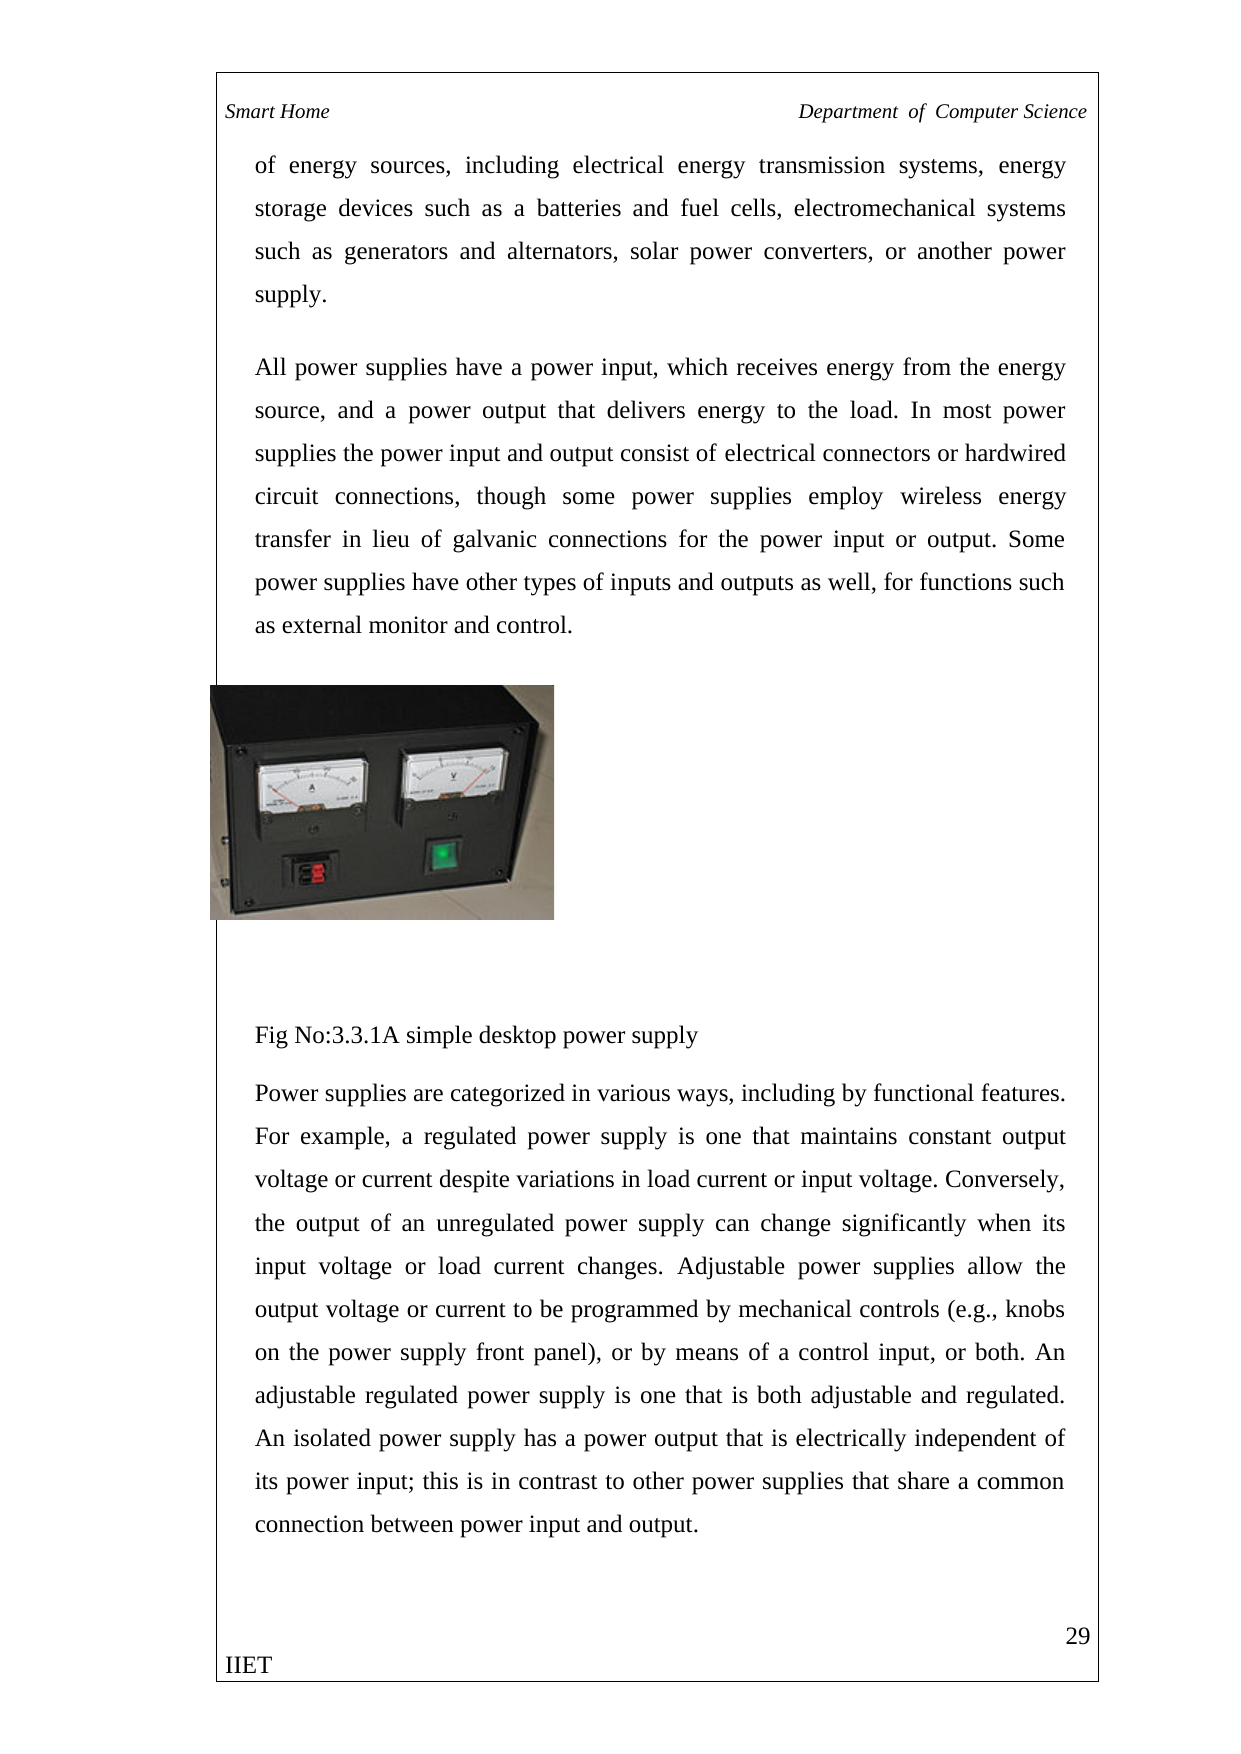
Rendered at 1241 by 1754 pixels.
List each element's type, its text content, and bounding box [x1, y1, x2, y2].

text Fig No:3.3.1A simple desktop power supply [254, 1020, 1066, 1049]
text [254, 150, 1066, 308]
picture [210, 685, 555, 920]
text All power supplies have a power input, which receives energy from the energy source, and a power output that delivers energy to the load. In most power supplies the power input and output consist of electrical connectors or hardwired circuit connections, though some power supplies employ wireless energy transfer in lieu of galvanic connections for the power input or output. Some power supplies have other types of inputs and outputs as well, for functions such as external monitor and control. [254, 352, 1066, 639]
text Power supplies are categorized in various ways, including by functional features. For example, a regulated power supply is one that maintains constant output voltage or current despite variations in load current or input voltage. Conversely, the output of an unregulated power supply can change significantly when its input voltage or load current changes. Adjustable power supplies allow the output voltage or current to be programmed by mechanical controls (e.g., knobs on the power supply front panel), or by means of a control input, or both. An adjustable regulated power supply is one that is both adjustable and regulated. An isolated power supply has a power output that is electrically independent of its power input; this is in contrast to other power supplies that share a common connection between power input and output. [254, 1078, 1066, 1538]
